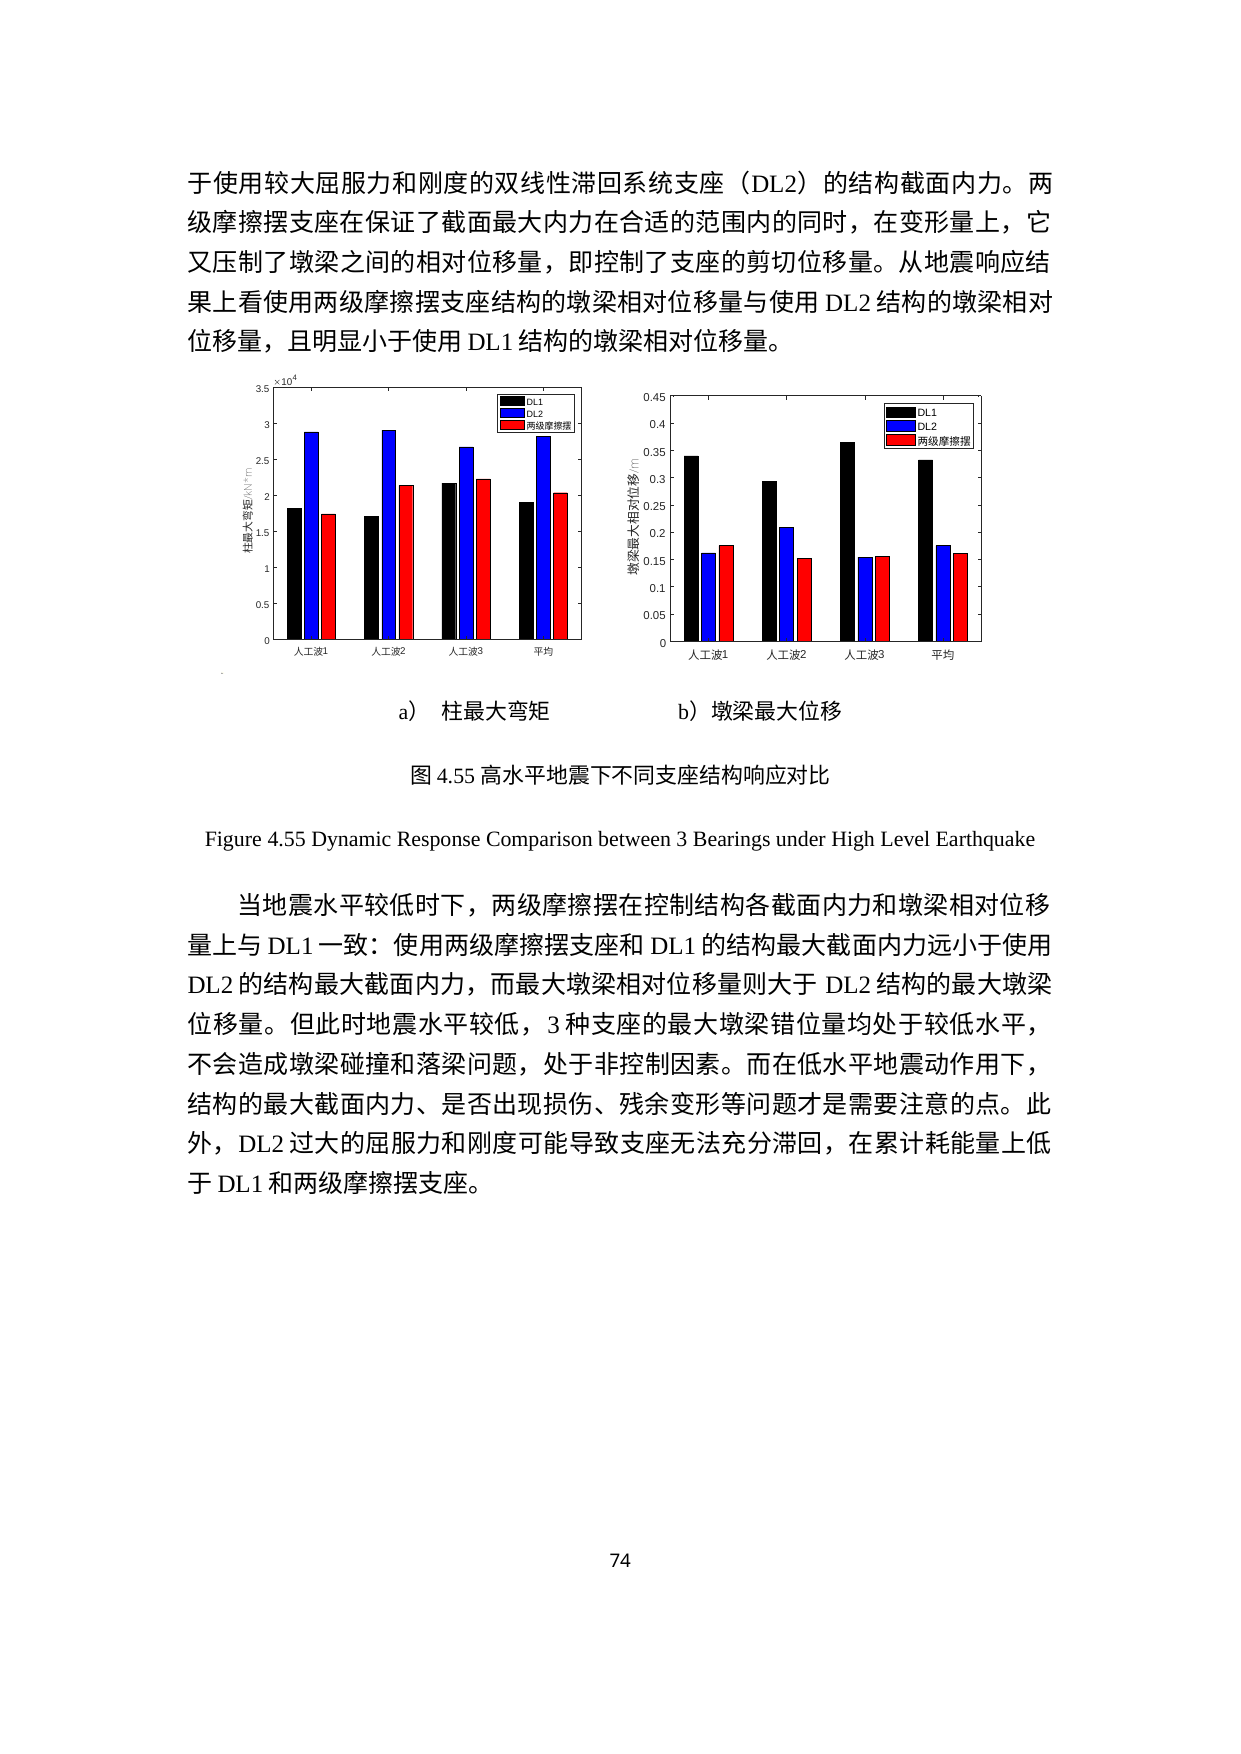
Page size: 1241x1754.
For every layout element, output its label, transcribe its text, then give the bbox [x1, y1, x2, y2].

text 当地震水平较低时下，两级摩擦摆在控制结构各截面内力和墩梁相对位移量上与DL1一致：使用两级摩擦摆支座和DL1的结构最大截面内力远小于使用DL2的结构最大截面内力，而最大墩梁相对位移量则大于DL2结构的最大墩梁位移量。但此时地震水平较低，3种支座的最大墩梁错位量均处于较低水平，不会造成墩梁碰撞和落梁问题，处于非控制因素。而在低水平地震动作用下，结构的最大截面内力、是否出现损伤、残余变形等问题才是需要注意的点。此外，DL2过大的屈服力和刚度可能导致支座无法充分滞回，在累计耗能量上低于DL1和两级摩擦摆支座。 [187, 884, 1053, 1201]
list 柱最大弯矩 b）墩梁最大位移 [187, 690, 1053, 729]
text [187, 161, 1053, 360]
